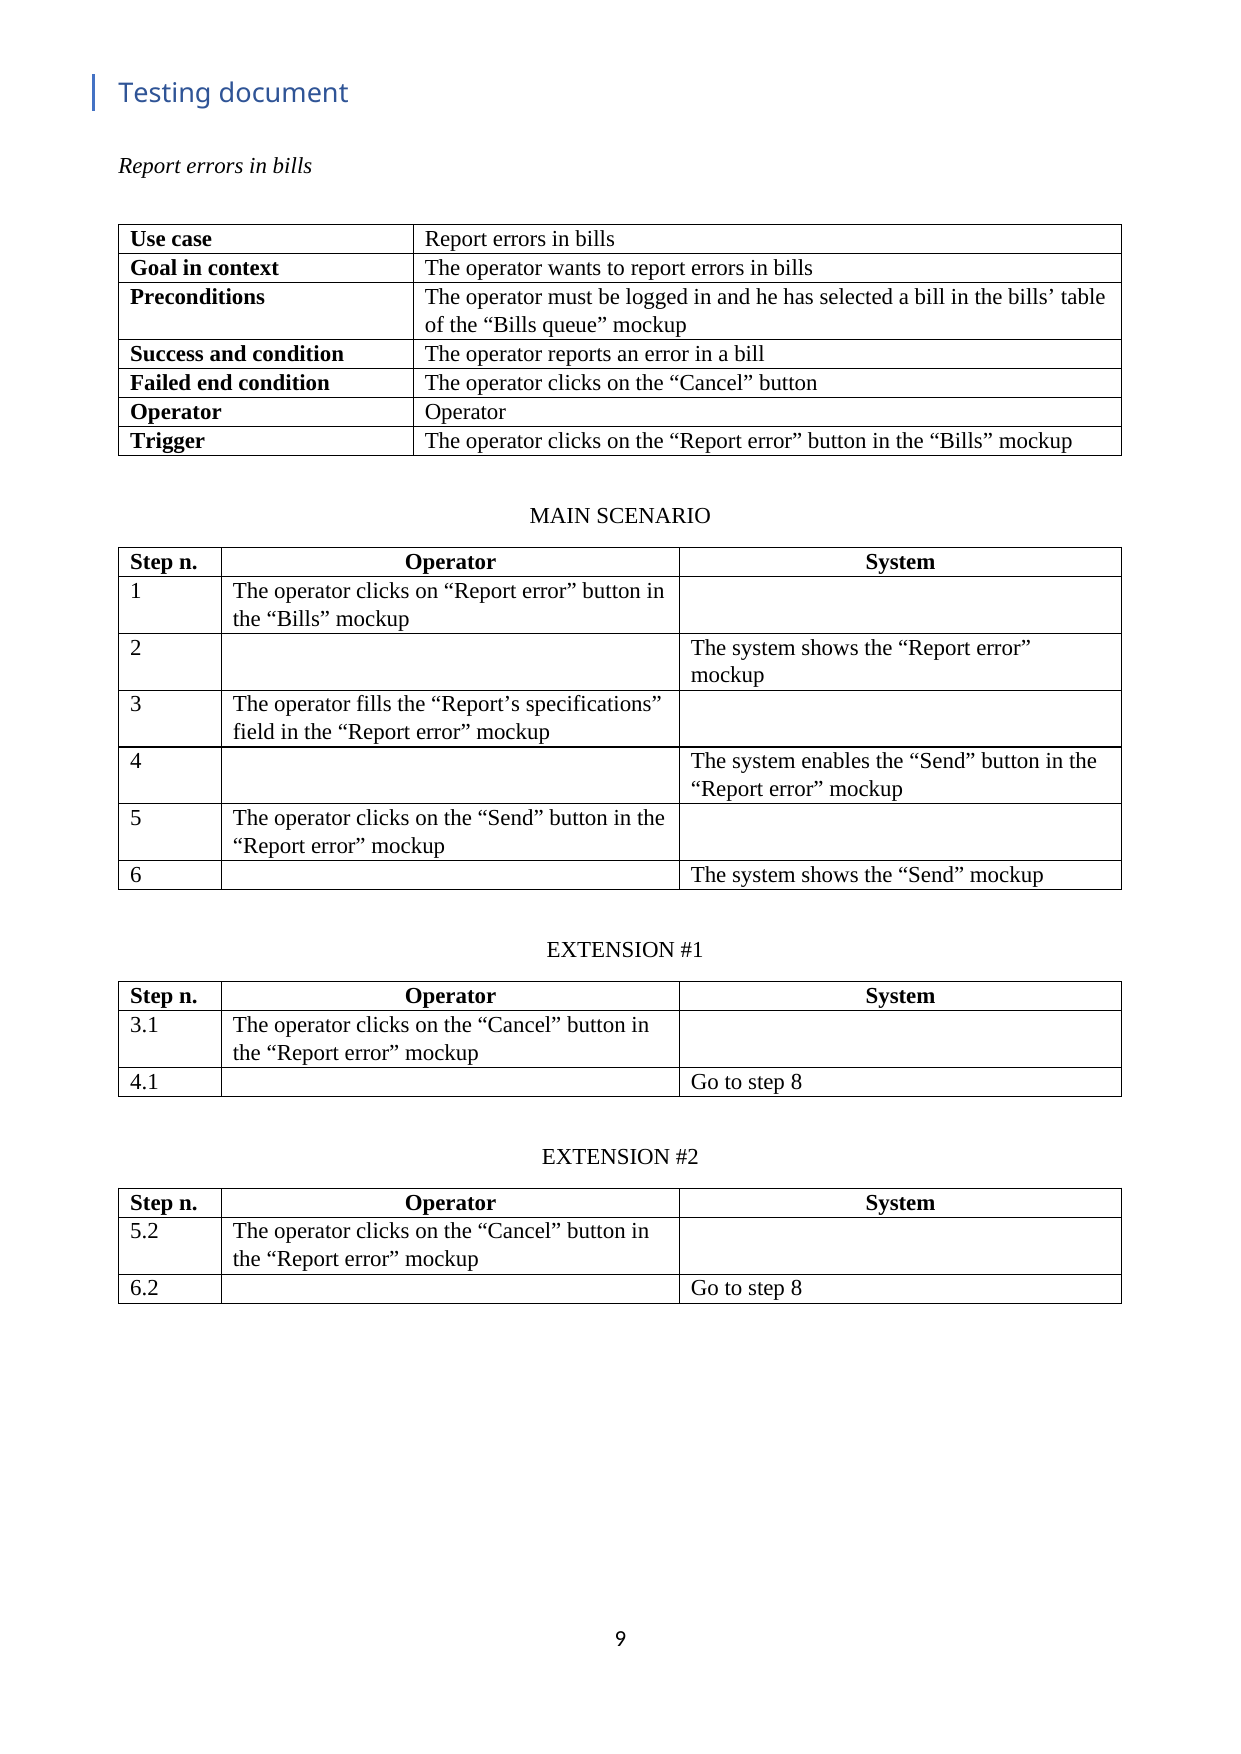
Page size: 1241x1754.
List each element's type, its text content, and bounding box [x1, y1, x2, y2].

table_cell 6 [119, 861, 221, 889]
table_cell Go to step 8 [680, 1068, 1121, 1096]
table_cell The operator clicks on the “Cancel” button [414, 369, 1121, 397]
table_cell The operator clicks on the “Cancel” button in the “Report error” mockup [222, 1011, 679, 1067]
table_cell [222, 861, 679, 889]
table_cell Operator [414, 398, 1121, 426]
table_cell 5 [119, 804, 221, 860]
text EXTENSION #2 [118, 1143, 1122, 1169]
table_cell 4 [119, 748, 221, 803]
table_header Use case [119, 225, 413, 253]
table_header Step n. [119, 982, 221, 1010]
table_header Step n. [119, 1189, 221, 1217]
table_cell Failed end condition [119, 369, 413, 397]
table_cell [680, 691, 1121, 746]
table_cell The operator clicks on the “Report error” button in the “Bills” mockup [414, 427, 1121, 455]
text EXTENSION #1 [118, 936, 1122, 963]
table_cell [680, 1011, 1121, 1067]
table_cell 5.2 [119, 1218, 221, 1273]
table_header System [680, 548, 1121, 576]
table_cell The operator wants to report errors in bills [414, 254, 1121, 282]
table_cell Go to step 8 [680, 1275, 1121, 1302]
table_header System [680, 1189, 1121, 1217]
table_cell Goal in context [119, 254, 413, 282]
table_header System [680, 982, 1121, 1010]
table_cell The operator clicks on “Report error” button in the “Bills” mockup [222, 577, 679, 633]
table_cell [680, 577, 1121, 633]
table_cell [680, 1218, 1121, 1273]
table_cell The operator clicks on the “Cancel” button in the “Report error” mockup [222, 1218, 679, 1273]
table_cell The system shows the “Report error” mockup [680, 634, 1121, 689]
subtitle Report errors in bills [118, 152, 1122, 178]
table_cell [222, 1068, 679, 1096]
table_cell The system enables the “Send” button in the “Report error” mockup [680, 748, 1121, 803]
table_cell 2 [119, 634, 221, 689]
table_cell [680, 804, 1121, 860]
table_cell Preconditions [119, 283, 413, 339]
table_cell [222, 1275, 679, 1302]
table_cell 3.1 [119, 1011, 221, 1067]
table_cell 4.1 [119, 1068, 221, 1096]
table_header Step n. [119, 548, 221, 576]
table_cell The operator reports an error in a bill [414, 340, 1121, 368]
table_header Operator [222, 548, 679, 576]
table_cell [222, 634, 679, 689]
table_cell [222, 748, 679, 803]
table_header Operator [222, 982, 679, 1010]
table_header Report errors in bills [414, 225, 1121, 253]
table_cell The operator must be logged in and he has selected a bill in the bills’ table of the “Bills queue” mockup [414, 283, 1121, 339]
table_cell The operator fills the “Report’s specifications” field in the “Report error” mockup [222, 691, 679, 746]
table_cell Success and condition [119, 340, 413, 368]
table_cell Trigger [119, 427, 413, 455]
text MAIN SCENARIO [118, 502, 1122, 528]
table_header Operator [222, 1189, 679, 1217]
table_cell 3 [119, 691, 221, 746]
table_cell 1 [119, 577, 221, 633]
table_cell Operator [119, 398, 413, 426]
table_cell The system shows the “Send” mockup [680, 861, 1121, 889]
table_cell The operator clicks on the “Send” button in the “Report error” mockup [222, 804, 679, 860]
table_cell 6.2 [119, 1275, 221, 1302]
